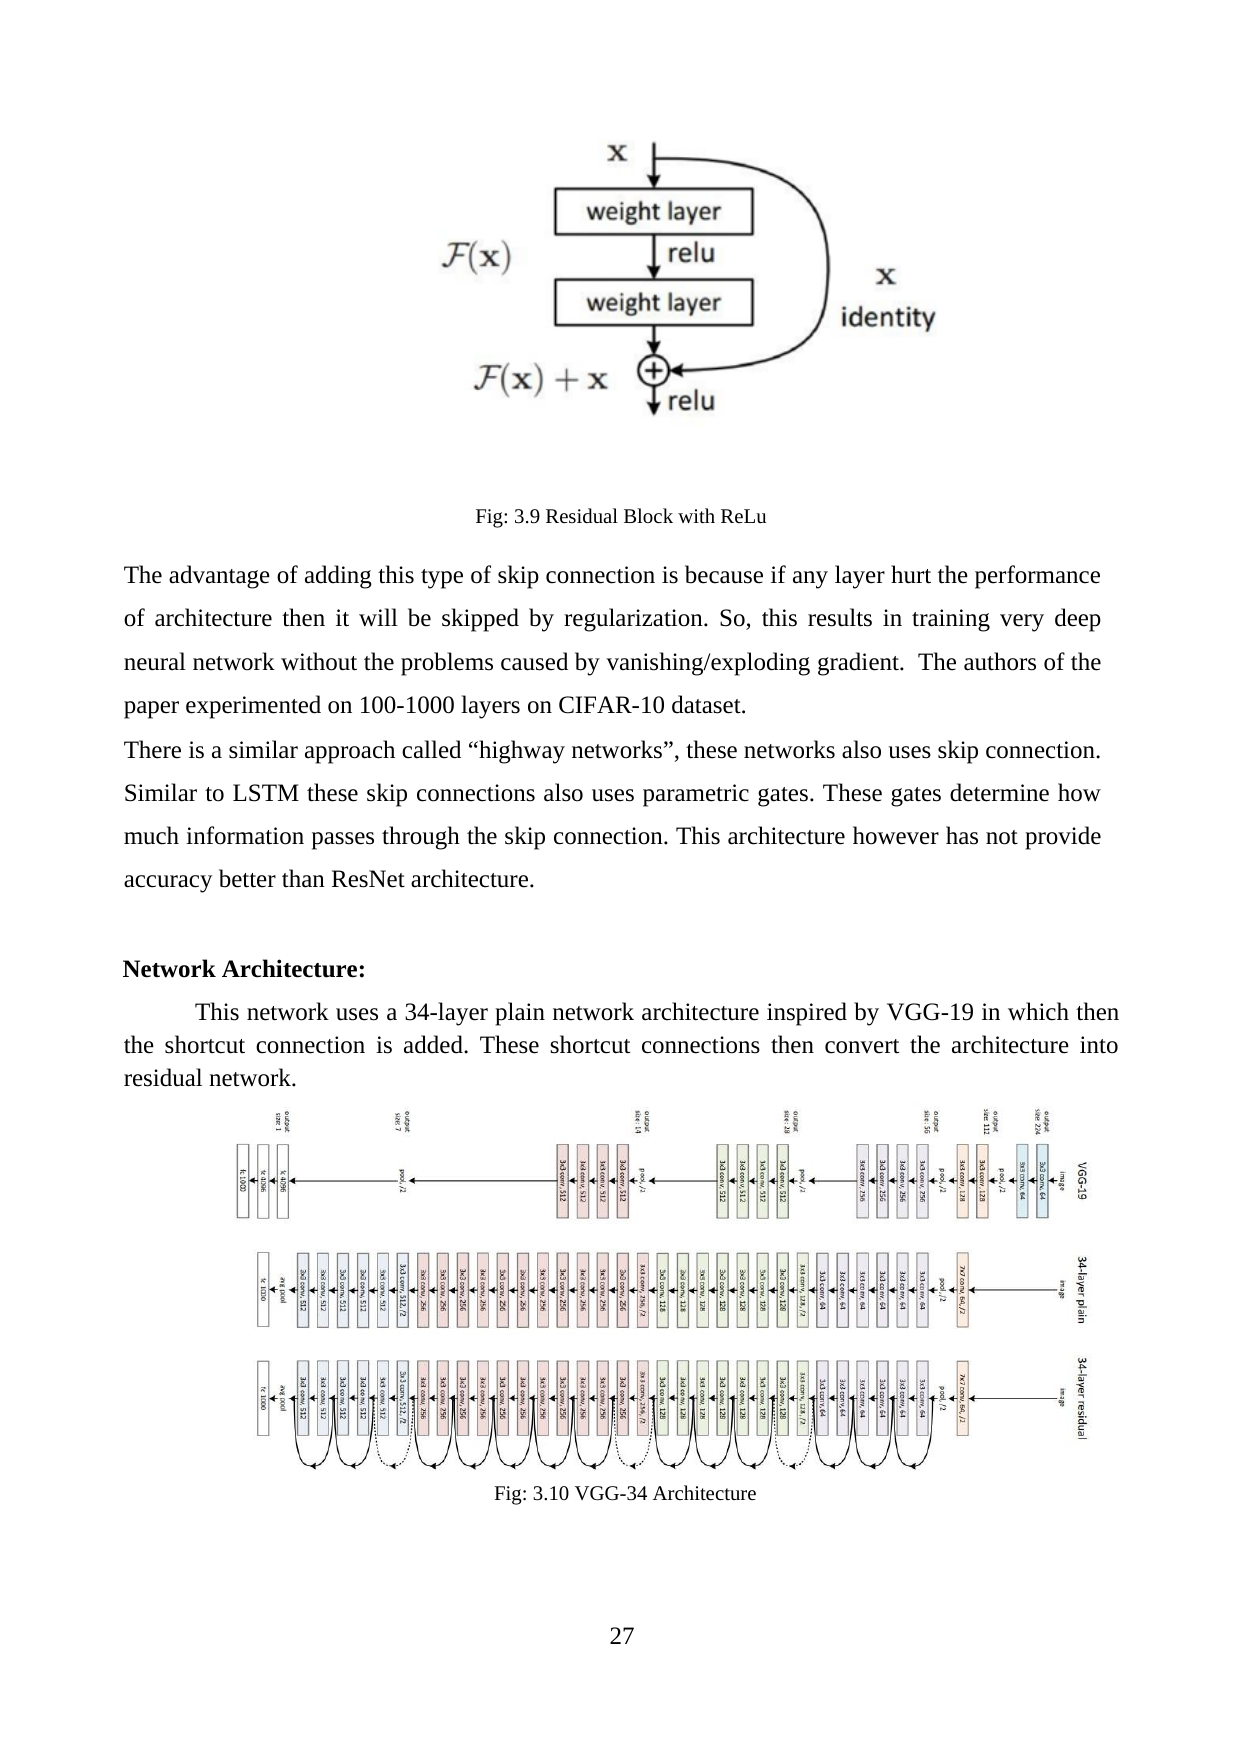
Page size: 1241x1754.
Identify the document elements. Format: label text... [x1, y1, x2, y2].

text The advantage of adding this type of skip connection is because if any layer hurt the performance of architecture then it will be skipped by regularization. So, this results in training very deep neural network without the problems caused by vanishing/exploding gradient. The authors of the paper experimented on 100-1000 layers on CIFAR-10 dataset. [122, 560, 1102, 719]
picture [410, 101, 956, 430]
text Network Architecture: [122, 954, 1121, 983]
text Fig: 3.9 Residual Block with ReLu [120, 503, 1122, 528]
picture [222, 1100, 1106, 1476]
text This network uses a 34-layer plain network architecture inspired by VGG-19 in which then the shortcut connection is added. These shortcut connections then convert the architecture into residual network. [123, 997, 1120, 1092]
text There is a similar approach called “highway networks”, these networks also uses skip connection. Similar to LSTM these skip connections also uses parametric gates. These gates determine how much information passes through the skip connection. This architecture however has not provide accuracy better than ResNet architecture. [122, 735, 1102, 893]
